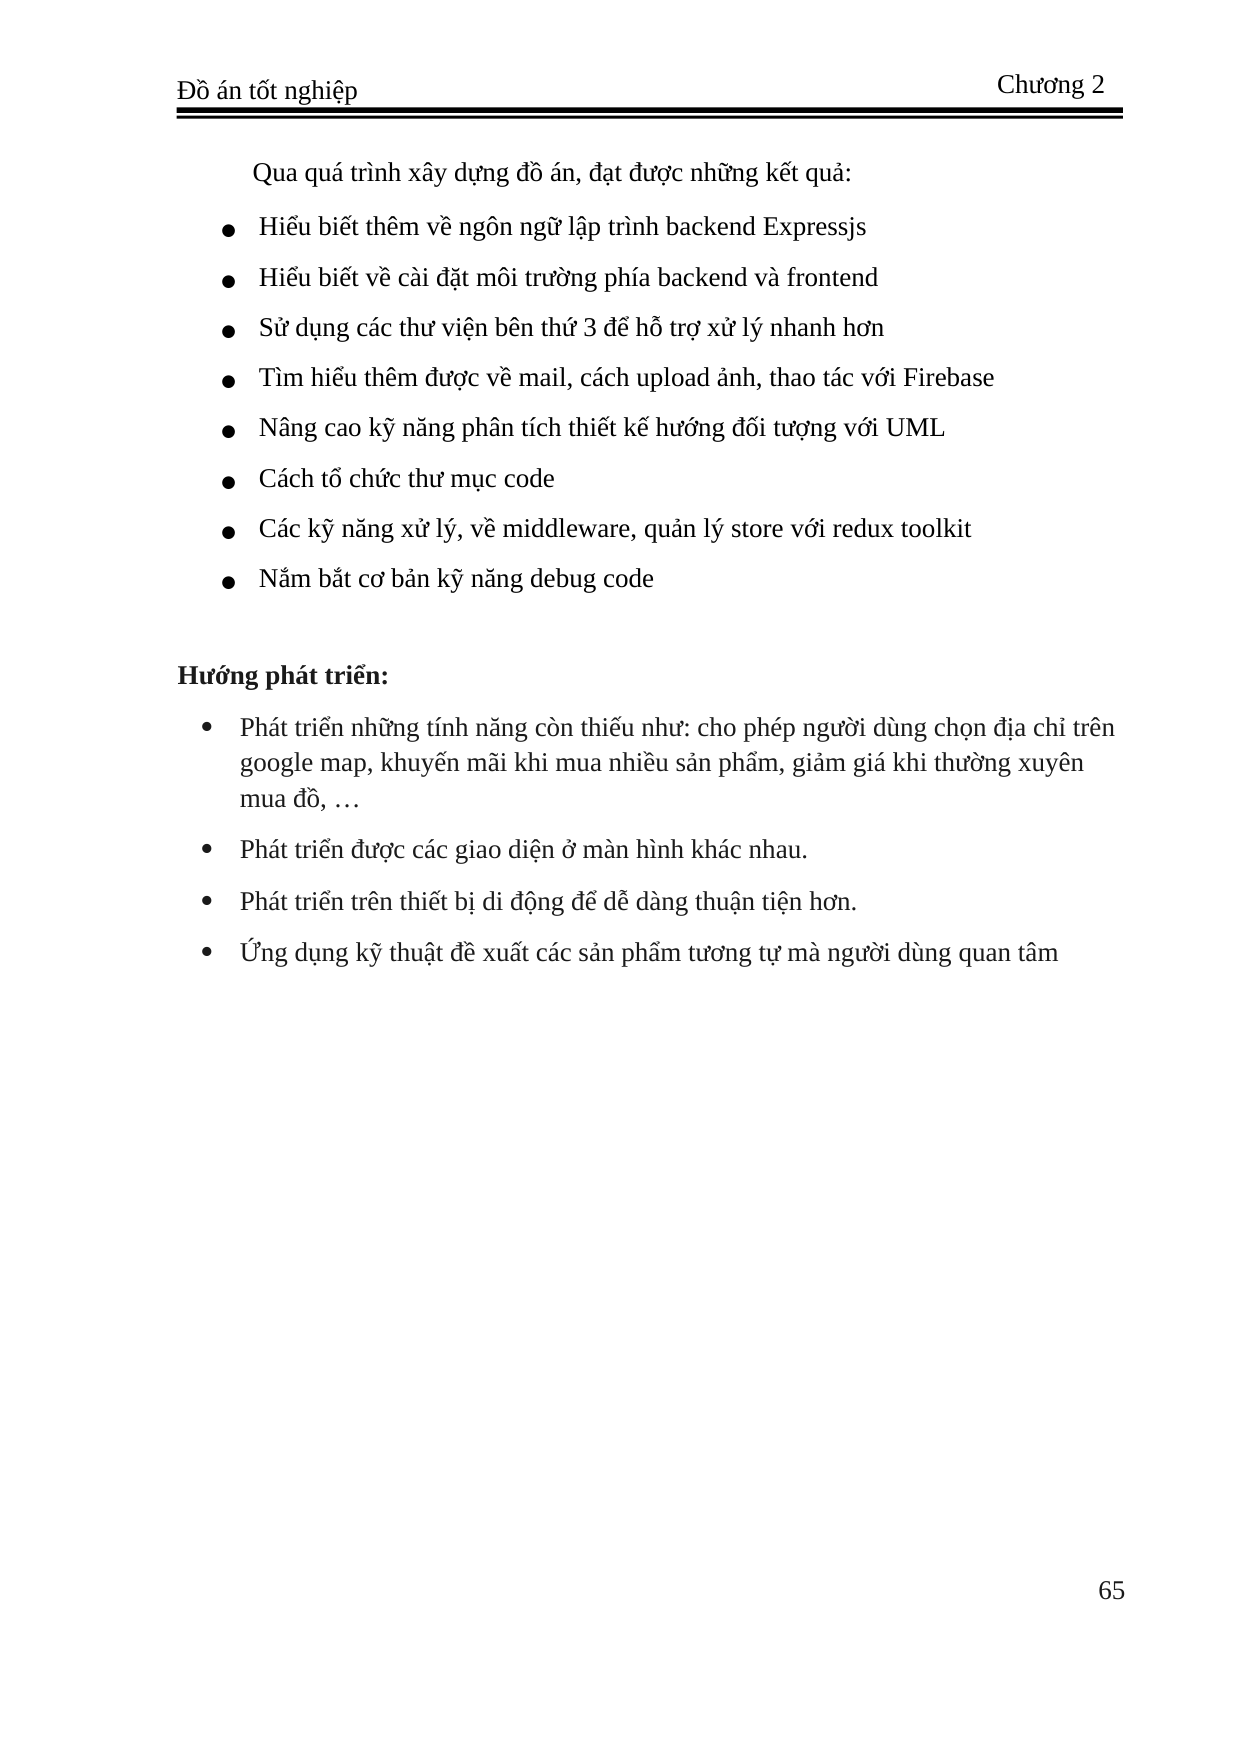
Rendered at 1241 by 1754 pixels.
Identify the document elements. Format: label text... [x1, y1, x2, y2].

list Nắm bắt cơ bản kỹ năng debug code [221, 562, 1157, 597]
list Cách tổ chức thư mục code [221, 462, 1157, 497]
list Hiểu biết về cài đặt môi trường phía backend và frontend [221, 261, 1157, 295]
list Các kỹ năng xử lý, về middleware, quản lý store với redux toolkit [221, 512, 1157, 547]
list Tìm hiểu thêm được về mail, cách upload ảnh, thao tác với Firebase [221, 361, 1157, 396]
list Nâng cao kỹ năng phân tích thiết kế hướng đối tượng với UML [221, 412, 1157, 446]
list Phát triển trên thiết bị di động để dễ dàng thuận tiện hơn. [202, 885, 1125, 916]
list Phát triển được các giao diện ở màn hình khác nhau. [202, 833, 1125, 865]
list Ứng dụng kỹ thuật đề xuất các sản phẩm tương tự mà người dùng quan tâm [202, 936, 1125, 968]
list Phát triển những tính năng còn thiếu như: cho phép người dùng chọn địa chỉ trên google map, khuyến mãi khi mua nhiều sản phẩm, giảm giá khi thường xuyên mua đồ, … [202, 711, 1125, 813]
list Hiểu biết thêm về ngôn ngữ lập trình backend Expressjs [221, 210, 1157, 245]
list Sử dụng các thư viện bên thứ 3 để hỗ trợ xử lý nhanh hơn [221, 311, 1157, 346]
subtitle Hướng phát triển: [177, 659, 1125, 691]
text Qua quá trình xây dựng đồ án, đạt được những kết quả: [252, 156, 1157, 187]
